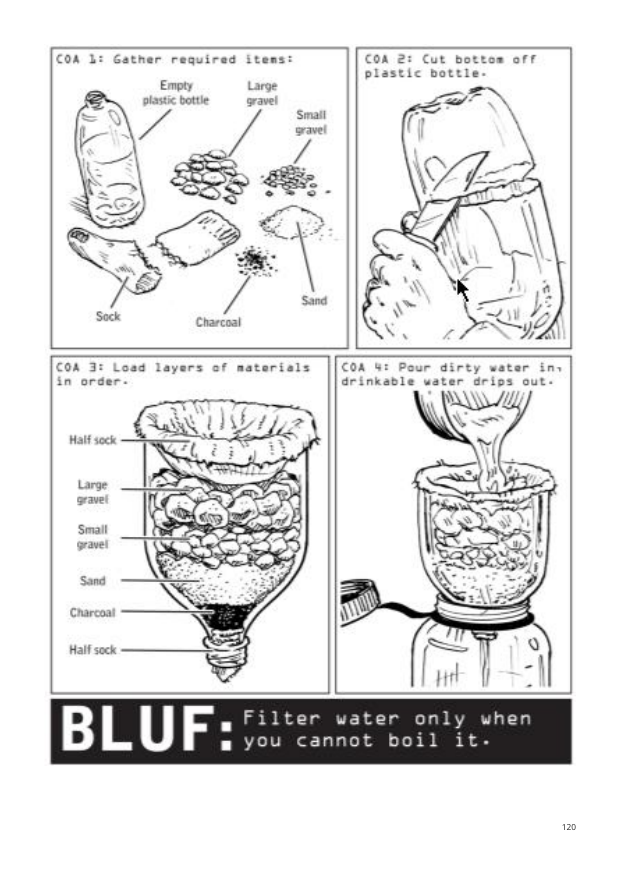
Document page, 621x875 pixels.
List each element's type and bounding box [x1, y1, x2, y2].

picture [44, 44, 576, 766]
